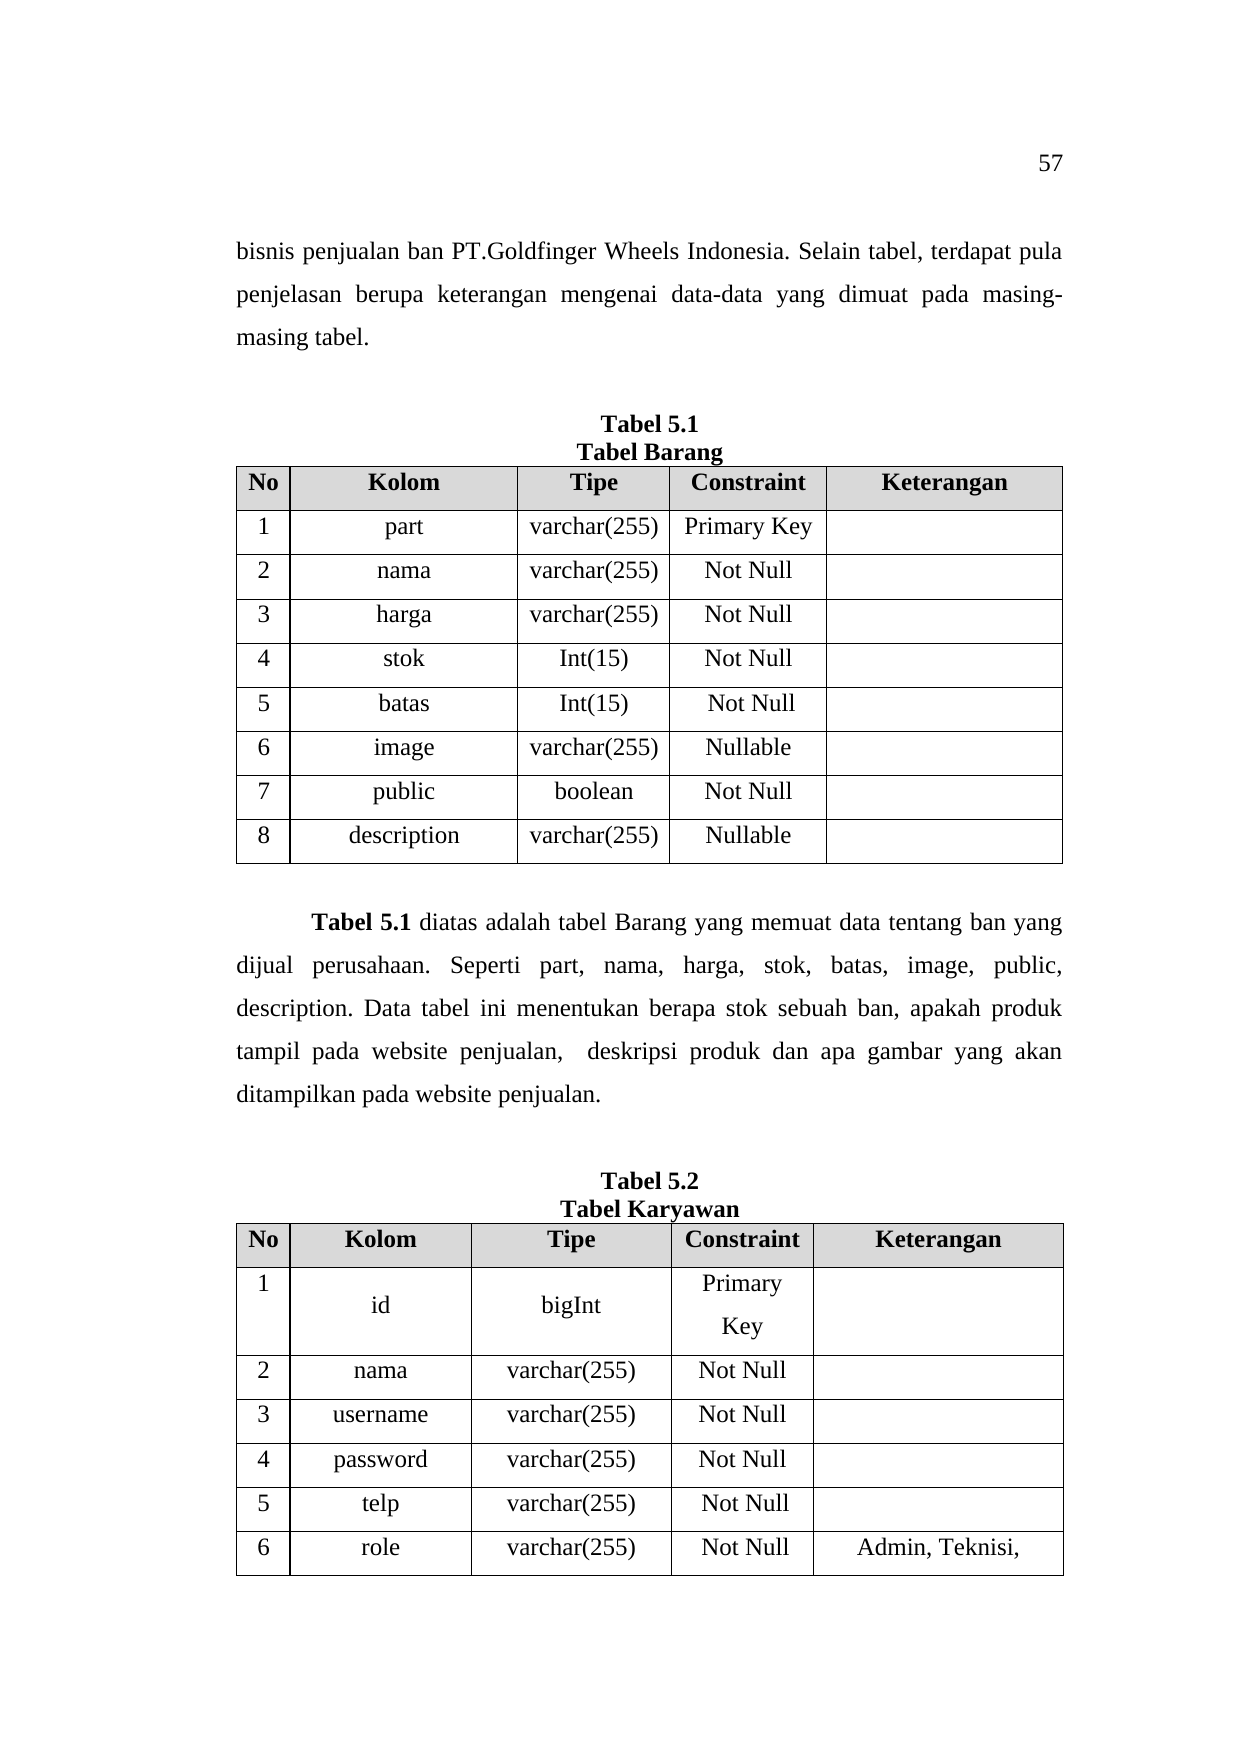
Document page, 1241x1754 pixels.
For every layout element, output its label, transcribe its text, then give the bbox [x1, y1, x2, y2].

table_cell [827, 732, 1062, 775]
table_cell Not Null [670, 555, 826, 598]
table_cell 5 [237, 688, 289, 731]
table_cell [814, 1532, 1063, 1575]
table_cell [814, 1444, 1063, 1487]
table_header Constraint [670, 467, 826, 510]
table_cell Int(15) [518, 644, 669, 687]
table_cell Not Null [670, 600, 826, 642]
table_cell Not Null [670, 644, 826, 687]
table_cell [814, 1488, 1063, 1531]
table_cell 8 [237, 820, 289, 863]
table_cell [827, 820, 1062, 863]
table_cell 1 [237, 511, 289, 554]
table_cell 6 [237, 732, 289, 775]
table_cell id [291, 1268, 471, 1354]
table_cell varchar(255) [472, 1532, 671, 1575]
table_cell [827, 555, 1062, 598]
table_cell password [291, 1444, 471, 1487]
table_cell stok [291, 644, 517, 687]
table_cell nama [291, 1356, 471, 1398]
table_cell 3 [237, 600, 289, 642]
table_cell 2 [237, 1356, 289, 1398]
table_cell Not Null [670, 688, 826, 731]
table_cell varchar(255) [472, 1444, 671, 1487]
text Tabel 5.2 [236, 1166, 1063, 1194]
table_cell 7 [237, 776, 289, 819]
table_cell description [291, 820, 517, 863]
table_cell varchar(255) [518, 555, 669, 598]
text Tabel 5.1 [236, 409, 1063, 437]
table_cell telp [291, 1488, 471, 1531]
table_cell 6 [237, 1532, 289, 1575]
table_cell nama [291, 555, 517, 598]
table_cell varchar(255) [518, 511, 669, 554]
table_cell Not Null [672, 1444, 813, 1487]
table_cell [827, 688, 1062, 731]
table_header Keterangan [827, 467, 1062, 510]
table_cell 1 [237, 1268, 289, 1354]
table_header Kolom [291, 1224, 471, 1267]
table_cell bigInt [472, 1268, 671, 1354]
table_cell varchar(255) [472, 1400, 671, 1443]
table_header No [237, 1224, 289, 1267]
text Tabel Barang [236, 437, 1063, 466]
table_cell [827, 776, 1062, 819]
table_cell Not Null [672, 1532, 813, 1575]
table_cell Not Null [672, 1400, 813, 1443]
table_cell [827, 511, 1062, 554]
table_cell varchar(255) [518, 820, 669, 863]
table_cell [814, 1268, 1063, 1354]
text Tabel 5.1 diatas adalah tabel Barang yang memuat data tentang ban yang dijual perusahaan. Seperti part, nama, harga, stok, batas, image, public, description. Data tabel ini menentukan berapa stok sebuah ban, apakah produk tampil pada website penjualan, deskripsi produk dan apa gambar yang akan ditampilkan pada website penjualan. [236, 907, 1063, 1108]
table_cell Not Null [672, 1488, 813, 1531]
table_cell image [291, 732, 517, 775]
table_header Tipe [518, 467, 669, 510]
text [236, 236, 1063, 351]
table_cell 4 [237, 1444, 289, 1487]
table_cell Int(15) [518, 688, 669, 731]
text Tabel Karyawan [236, 1194, 1063, 1223]
table_cell [827, 600, 1062, 642]
table_header Constraint [672, 1224, 813, 1267]
table_header Tipe [472, 1224, 671, 1267]
table_cell 2 [237, 555, 289, 598]
table_cell part [291, 511, 517, 554]
table_cell role [291, 1532, 471, 1575]
table_cell batas [291, 688, 517, 731]
table_cell 5 [237, 1488, 289, 1531]
table_cell Nullable [670, 820, 826, 863]
table_cell varchar(255) [518, 732, 669, 775]
table_cell Nullable [670, 732, 826, 775]
table_cell varchar(255) [472, 1356, 671, 1398]
table_cell [814, 1400, 1063, 1443]
table_cell Primary Key [670, 511, 826, 554]
table_cell 4 [237, 644, 289, 687]
table_cell [827, 644, 1062, 687]
table_cell Primary Key [672, 1268, 813, 1354]
table_header No [237, 467, 289, 510]
table_cell [814, 1356, 1063, 1398]
table_cell boolean [518, 776, 669, 819]
table_cell varchar(255) [472, 1488, 671, 1531]
table_cell varchar(255) [518, 600, 669, 642]
table_header Keterangan [814, 1224, 1063, 1267]
table_cell Not Null [670, 776, 826, 819]
table_cell 3 [237, 1400, 289, 1443]
table_header Kolom [291, 467, 517, 510]
table_cell Not Null [672, 1356, 813, 1398]
table_cell username [291, 1400, 471, 1443]
table_cell harga [291, 600, 517, 642]
table_cell public [291, 776, 517, 819]
